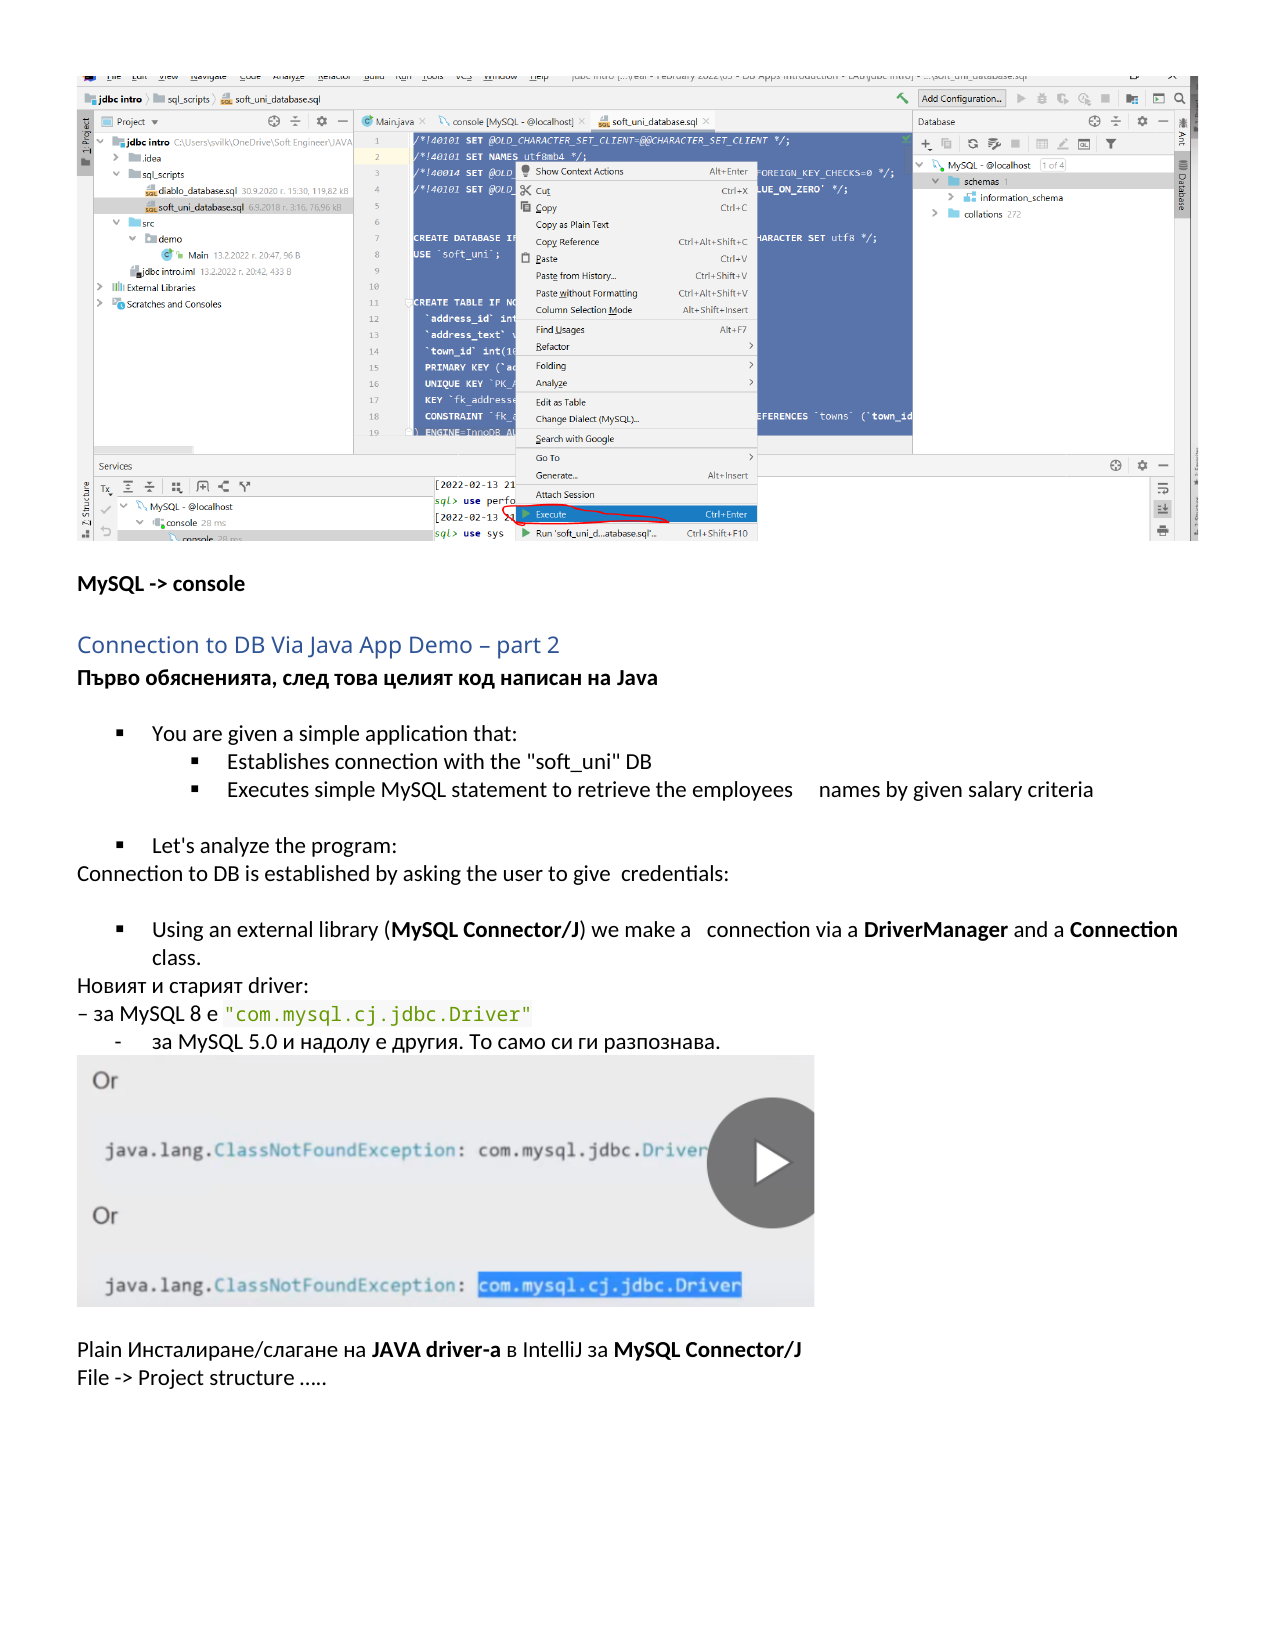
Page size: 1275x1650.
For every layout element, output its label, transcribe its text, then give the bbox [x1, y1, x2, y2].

text File -> Project structure ….. [77, 1363, 1198, 1391]
subtitle Connection to DB Via Java App Demo – part 2 [77, 629, 1198, 661]
list You are given a simple application that: [114, 719, 1198, 747]
list Executes simple MySQL statement to retrieve the employees names by given salary criteria [189, 775, 1198, 803]
list за MySQL 5.0 и надолу е другия. То само си ги разпознава. [114, 1027, 1198, 1055]
text Новият и старият driver: [77, 971, 1198, 999]
picture [76, 1055, 815, 1307]
text – за MySQL 8 e "com.mysql.cj.jdbc.Driver" [77, 999, 1198, 1027]
list Establishes connection with the "soft_uni" DB [189, 747, 1198, 775]
list Using an external library (MySQL Connector/J) we make a connection via a DriverManager and a Connection class. [114, 915, 1198, 971]
text Connection to DB is established by asking the user to give credentials: [77, 859, 1198, 887]
text MySQL -> console [77, 569, 1198, 597]
text Първо обясненията, след това целият код написан на Java [77, 663, 1198, 691]
picture [76, 76, 1199, 541]
list Let's analyze the program: [114, 831, 1198, 859]
text Plain Инсталиране/слагане на JAVA driver-а в IntelliJ за MySQL Connector/J [77, 1335, 1198, 1363]
